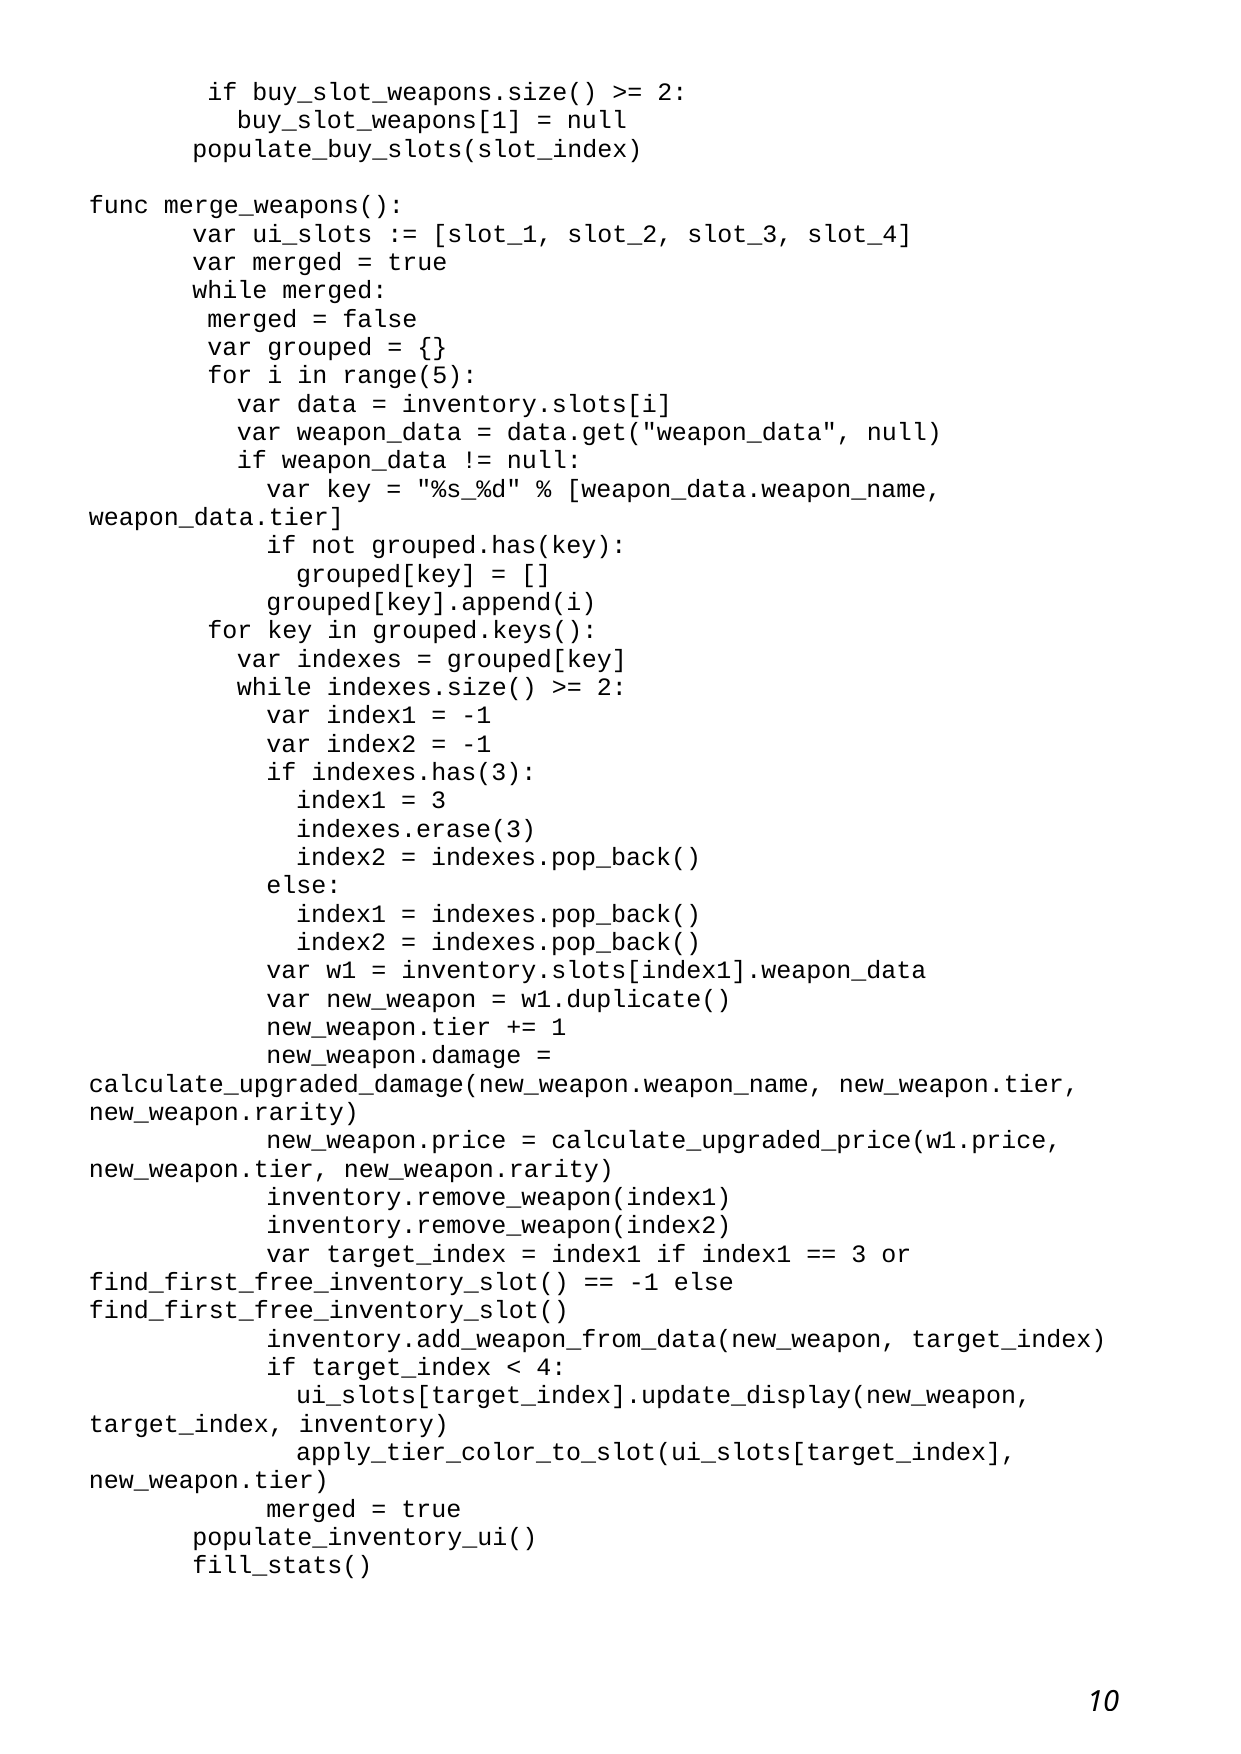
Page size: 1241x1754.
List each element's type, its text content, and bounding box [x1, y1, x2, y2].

text ui_slots[target_index].update_display(new_weapon, target_index, inventory) [89, 1383, 1196, 1440]
text grouped[key].append(i) [89, 590, 1196, 618]
text var new_weapon = w1.duplicate() [89, 986, 1196, 1015]
text var weapon_data = data.get("weapon_data", null) [89, 420, 1196, 448]
text if target_index < 4: [89, 1355, 1196, 1383]
text fill_stats() [89, 1553, 1196, 1581]
text new_weapon.price = calculate_upgraded_price(w1.price, new_weapon.tier, new_weapon.rarity) [89, 1128, 1196, 1185]
text if weapon_data != null: [89, 448, 1196, 476]
text var data = inventory.slots[i] [89, 391, 1196, 420]
text indexes.erase(3) [89, 816, 1196, 845]
text var target_index = index1 if index1 == 3 or find_first_free_inventory_slot() == -1 else find_first_free_inventory_slot() [89, 1241, 1196, 1326]
text index1 = indexes.pop_back() [89, 901, 1196, 930]
text var index1 = -1 [89, 703, 1196, 731]
text var w1 = inventory.slots[index1].weapon_data [89, 958, 1196, 986]
text new_weapon.damage = calculate_upgraded_damage(new_weapon.weapon_name, new_weapon.tier, new_weapon.rarity) [89, 1043, 1196, 1128]
text merged = false [89, 306, 1196, 335]
text var ui_slots := [slot_1, slot_2, slot_3, slot_4] [89, 221, 1196, 250]
text var key = "%s_%d" % [weapon_data.weapon_name, weapon_data.tier] [89, 476, 1196, 533]
text populate_buy_slots(slot_index) [89, 136, 1196, 165]
text var indexes = grouped[key] [89, 646, 1196, 675]
text for key in grouped.keys(): [89, 618, 1196, 646]
text new_weapon.tier += 1 [89, 1015, 1196, 1043]
text index2 = indexes.pop_back() [89, 845, 1196, 873]
text while indexes.size() >= 2: [89, 675, 1196, 703]
text var merged = true [89, 250, 1196, 278]
text else: [89, 873, 1196, 901]
text index1 = 3 [89, 788, 1196, 816]
text merged = true [89, 1496, 1196, 1525]
text inventory.remove_weapon(index2) [89, 1213, 1196, 1241]
text apply_tier_color_to_slot(ui_slots[target_index], new_weapon.tier) [89, 1440, 1196, 1496]
text index2 = indexes.pop_back() [89, 930, 1196, 958]
text if not grouped.has(key): [89, 533, 1196, 561]
text populate_inventory_ui() [89, 1525, 1196, 1553]
text var index2 = -1 [89, 731, 1196, 760]
text inventory.add_weapon_from_data(new_weapon, target_index) [89, 1326, 1196, 1355]
text while merged: [89, 278, 1196, 306]
text if buy_slot_weapons.size() >= 2: [89, 80, 1196, 108]
text grouped[key] = [] [89, 561, 1196, 590]
text for i in range(5): [89, 363, 1196, 391]
text buy_slot_weapons[1] = null [89, 108, 1196, 136]
text inventory.remove_weapon(index1) [89, 1185, 1196, 1213]
text if indexes.has(3): [89, 760, 1196, 788]
text func merge_weapons(): [89, 193, 1196, 221]
text var grouped = {} [89, 335, 1196, 363]
